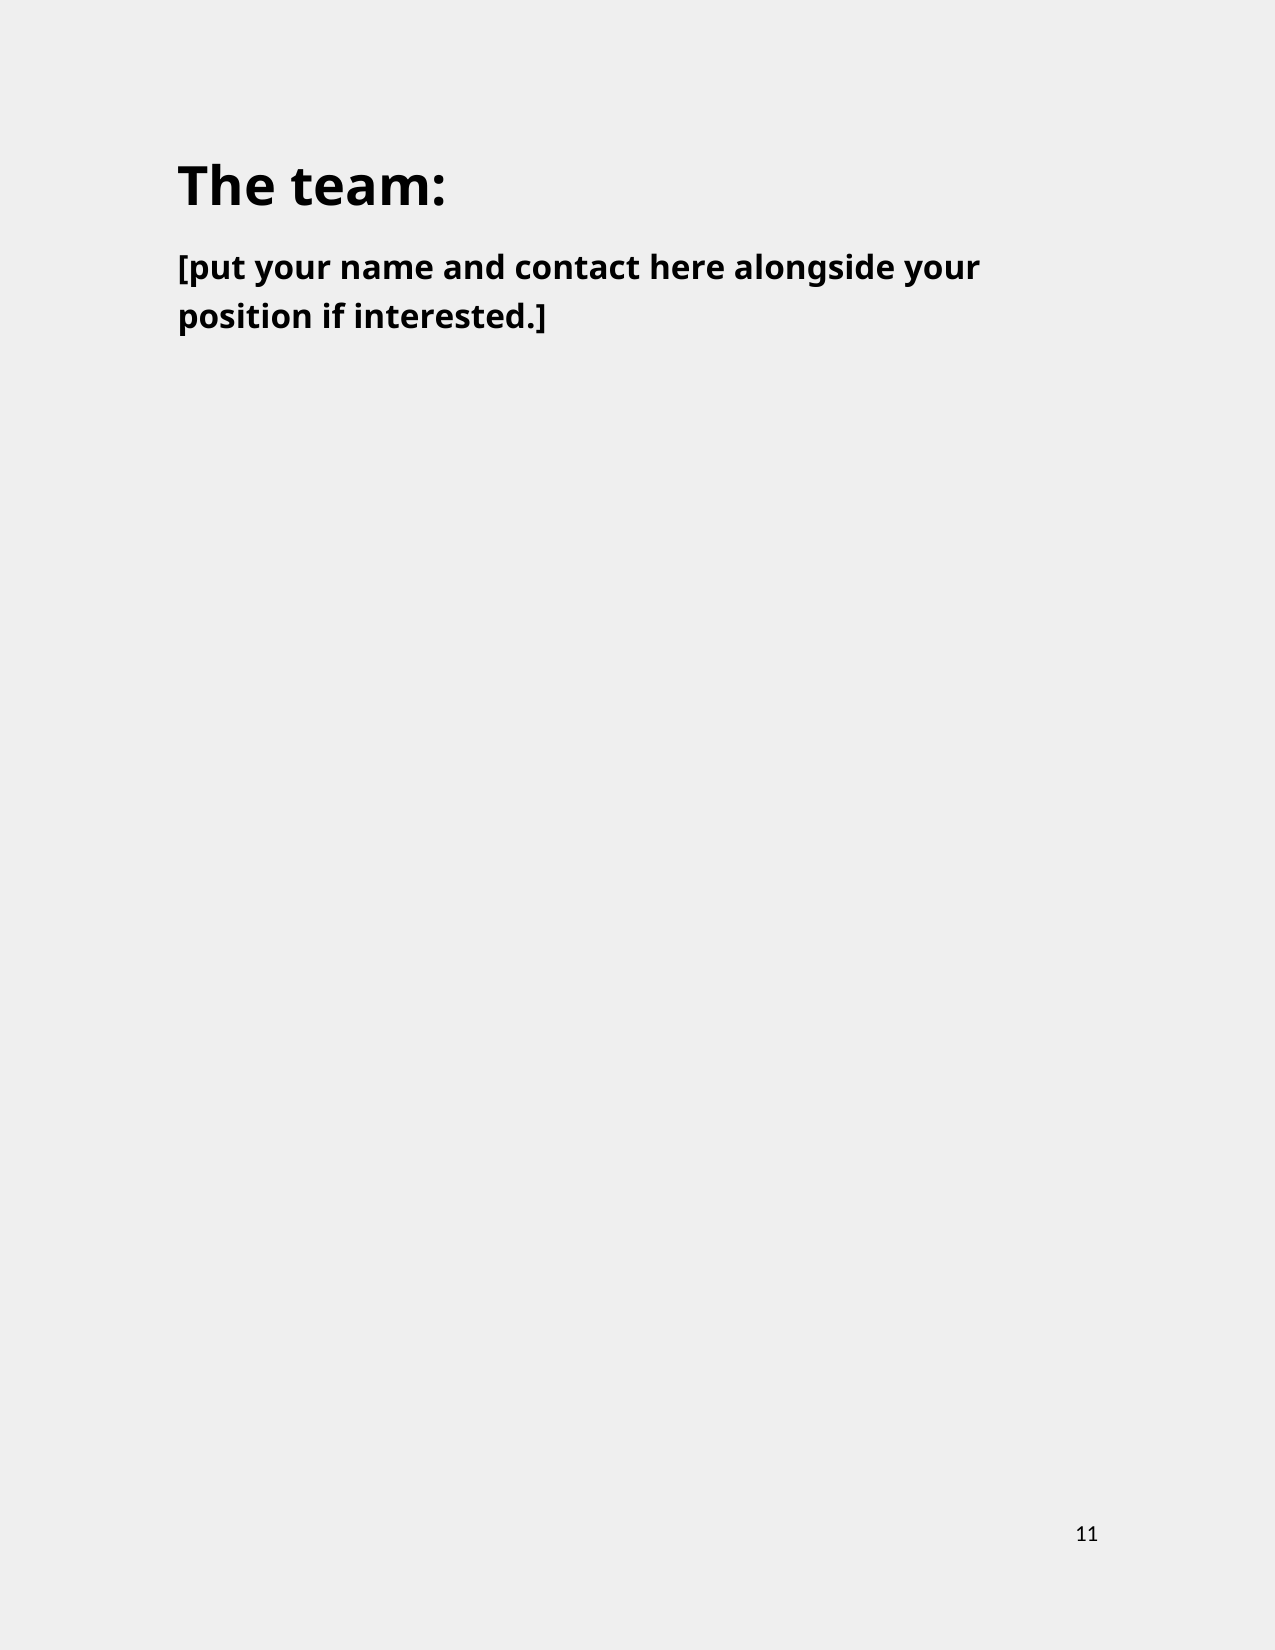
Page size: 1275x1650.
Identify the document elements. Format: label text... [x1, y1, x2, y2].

text The team: [177, 148, 1098, 221]
text [put your name and contact here alongside your position if interested.] [177, 244, 1098, 338]
